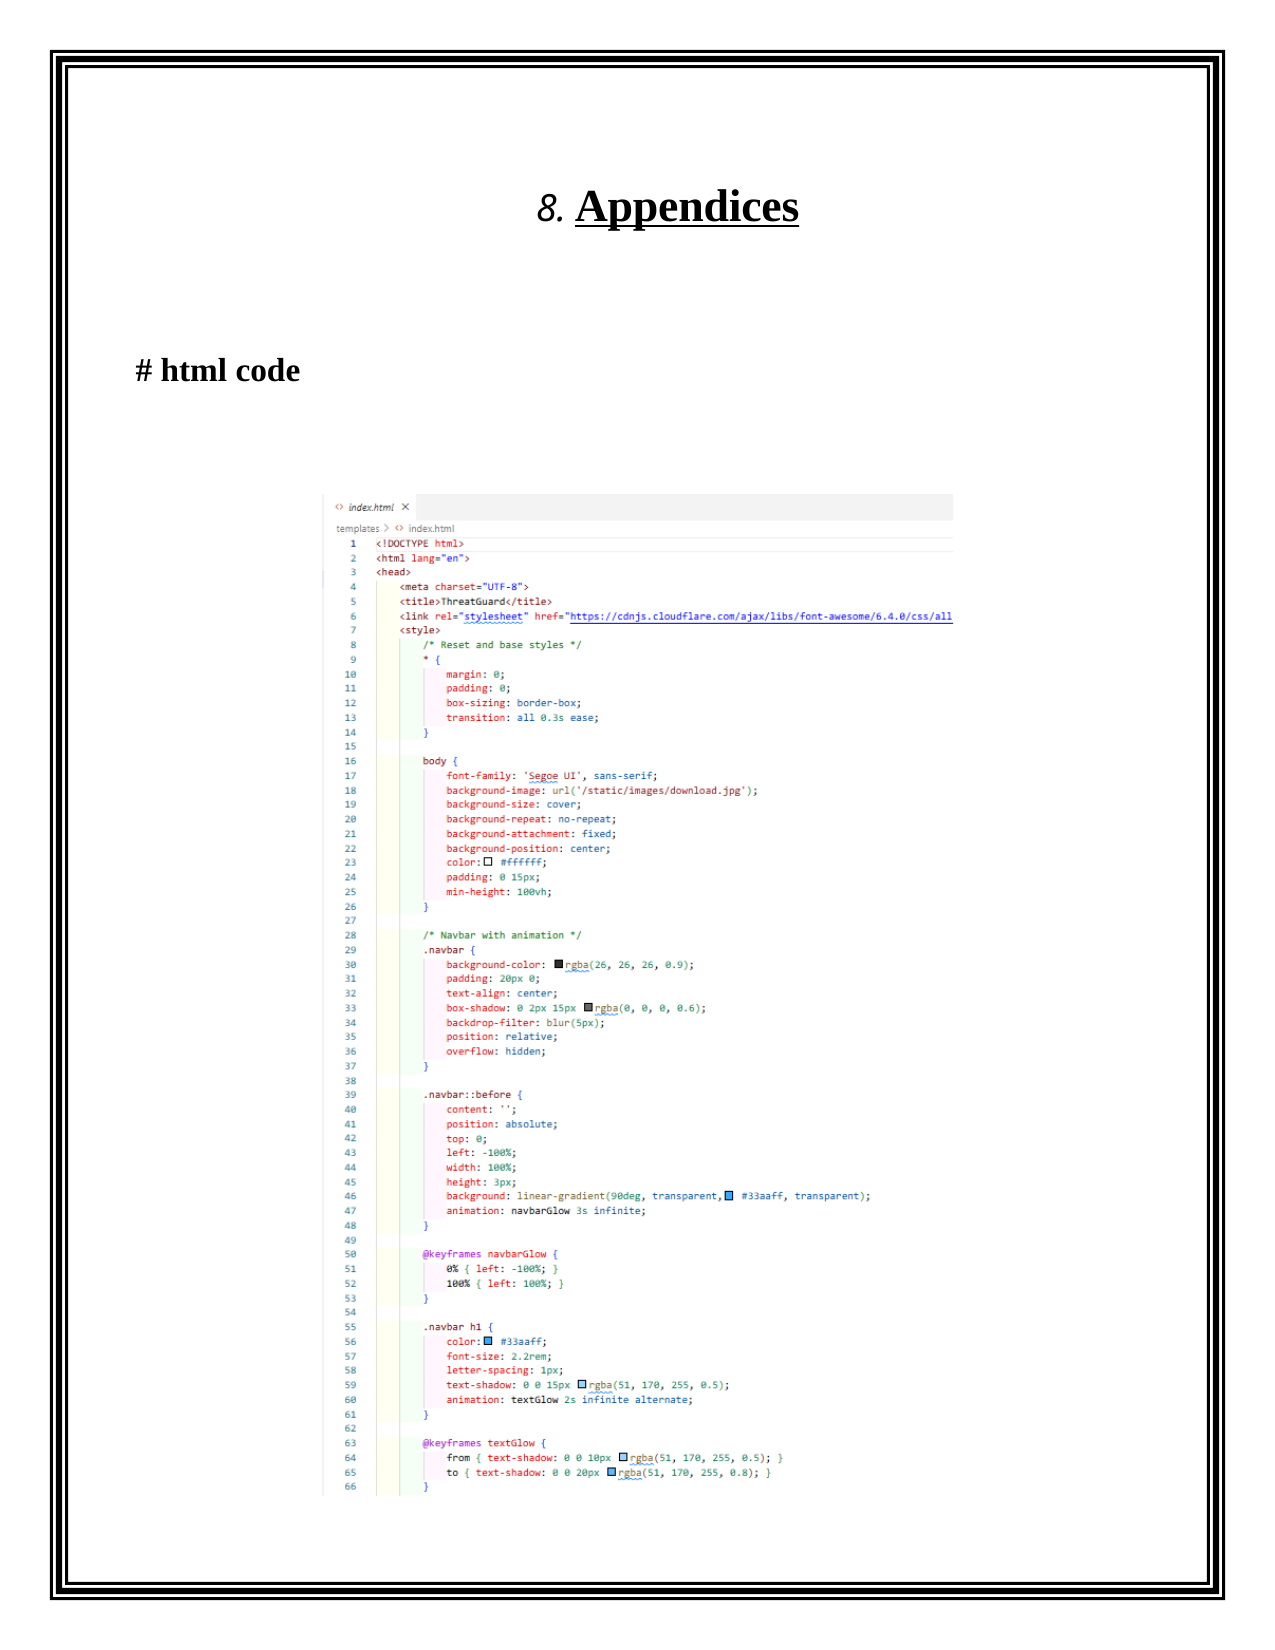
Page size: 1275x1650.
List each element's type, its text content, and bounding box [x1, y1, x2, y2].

subtitle Appendices [536, 179, 897, 233]
text # html code [135, 350, 1214, 388]
picture [322, 494, 954, 1496]
